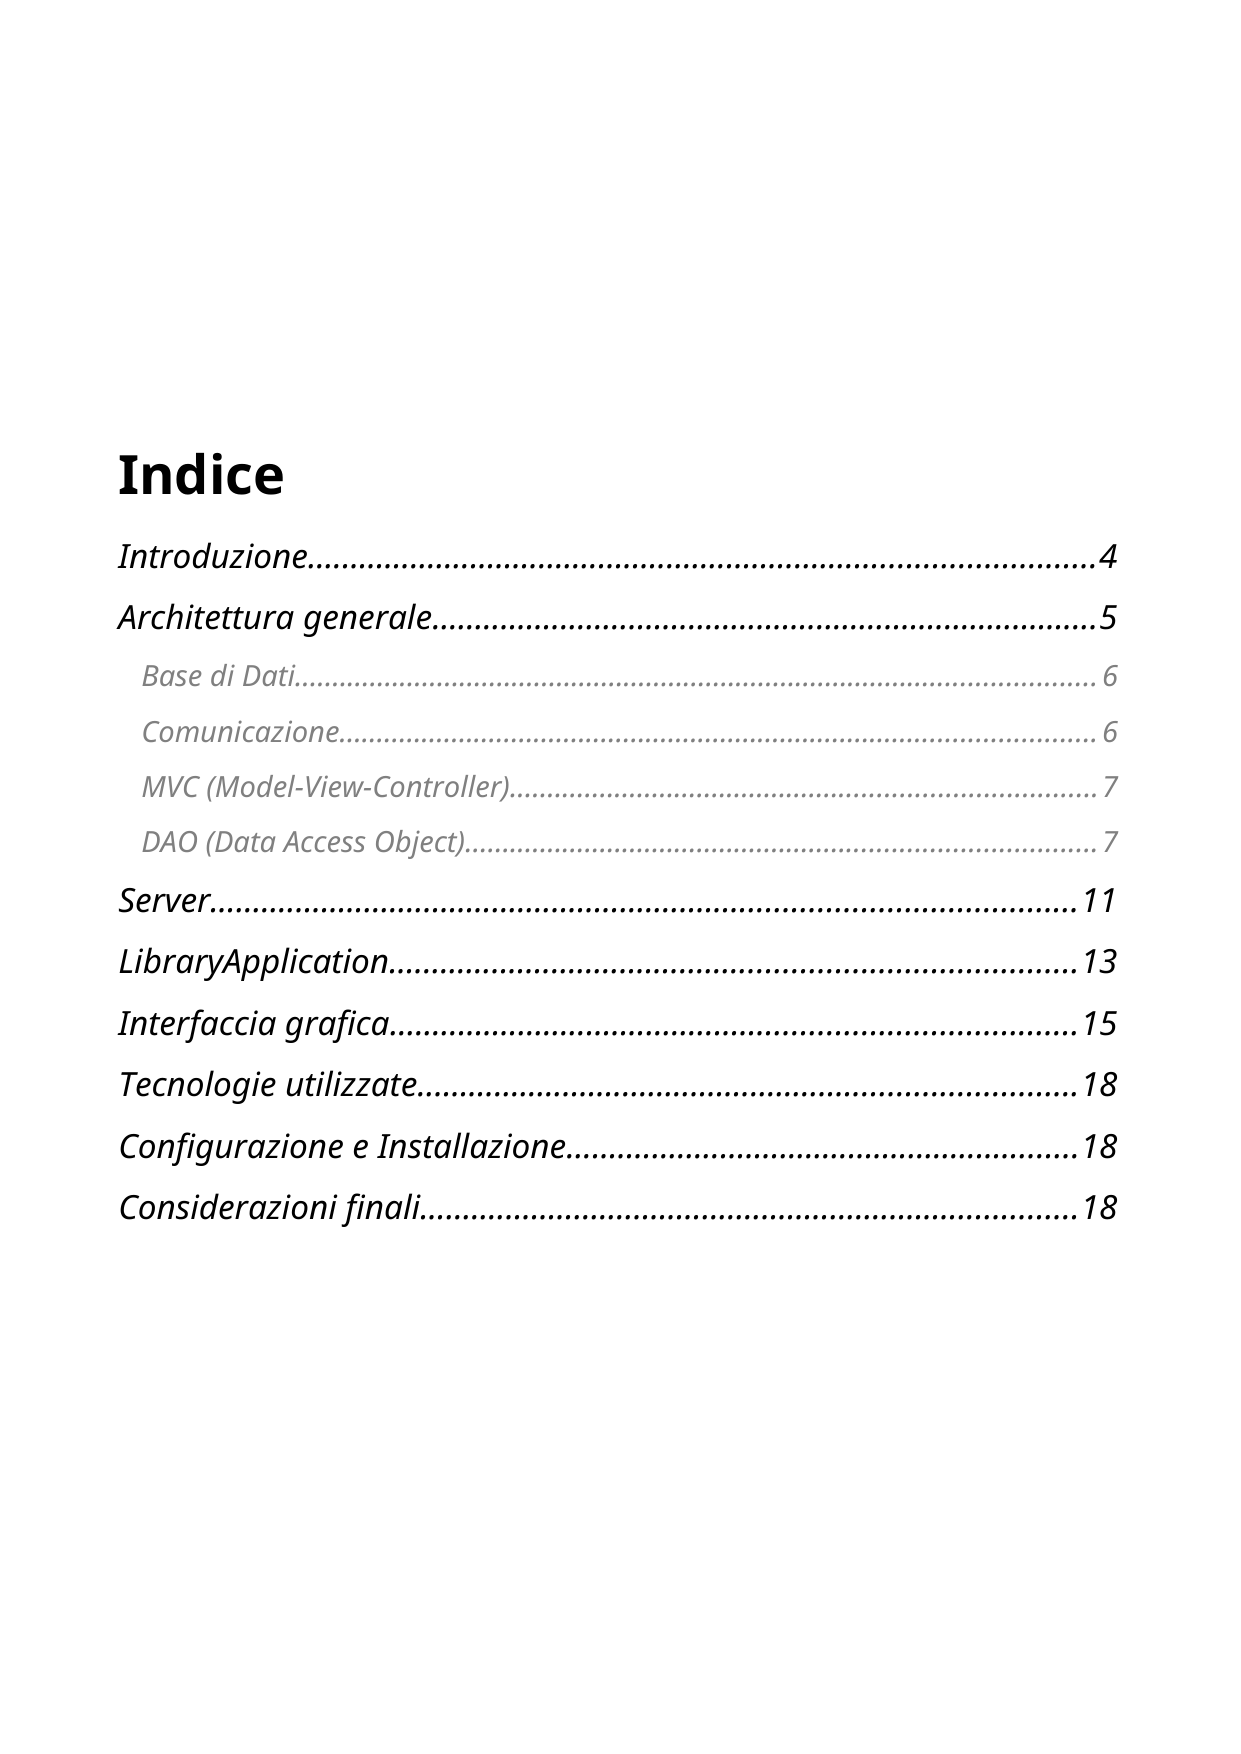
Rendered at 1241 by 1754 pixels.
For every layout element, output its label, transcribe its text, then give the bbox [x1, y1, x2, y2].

text Indice [118, 436, 1122, 510]
